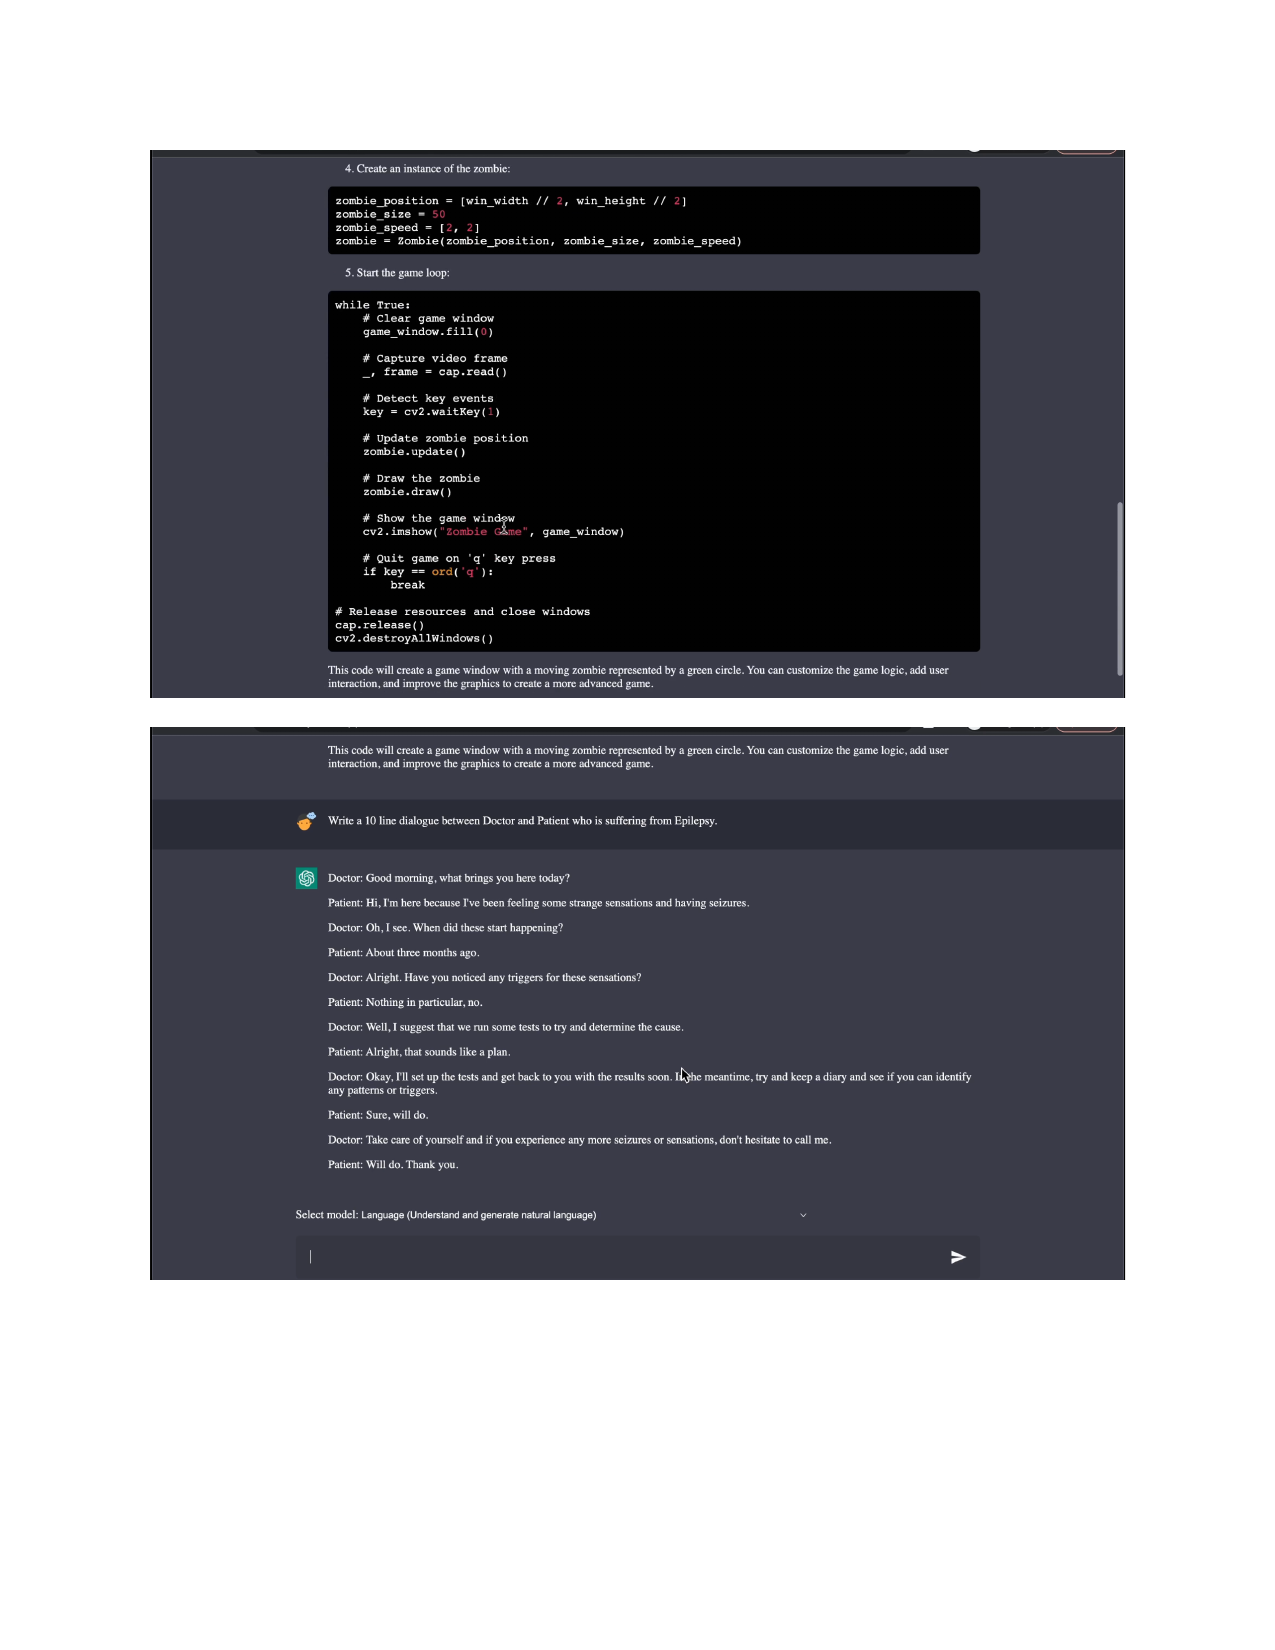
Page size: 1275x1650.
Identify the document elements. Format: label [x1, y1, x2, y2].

picture [150, 727, 1125, 1280]
picture [150, 150, 1125, 698]
